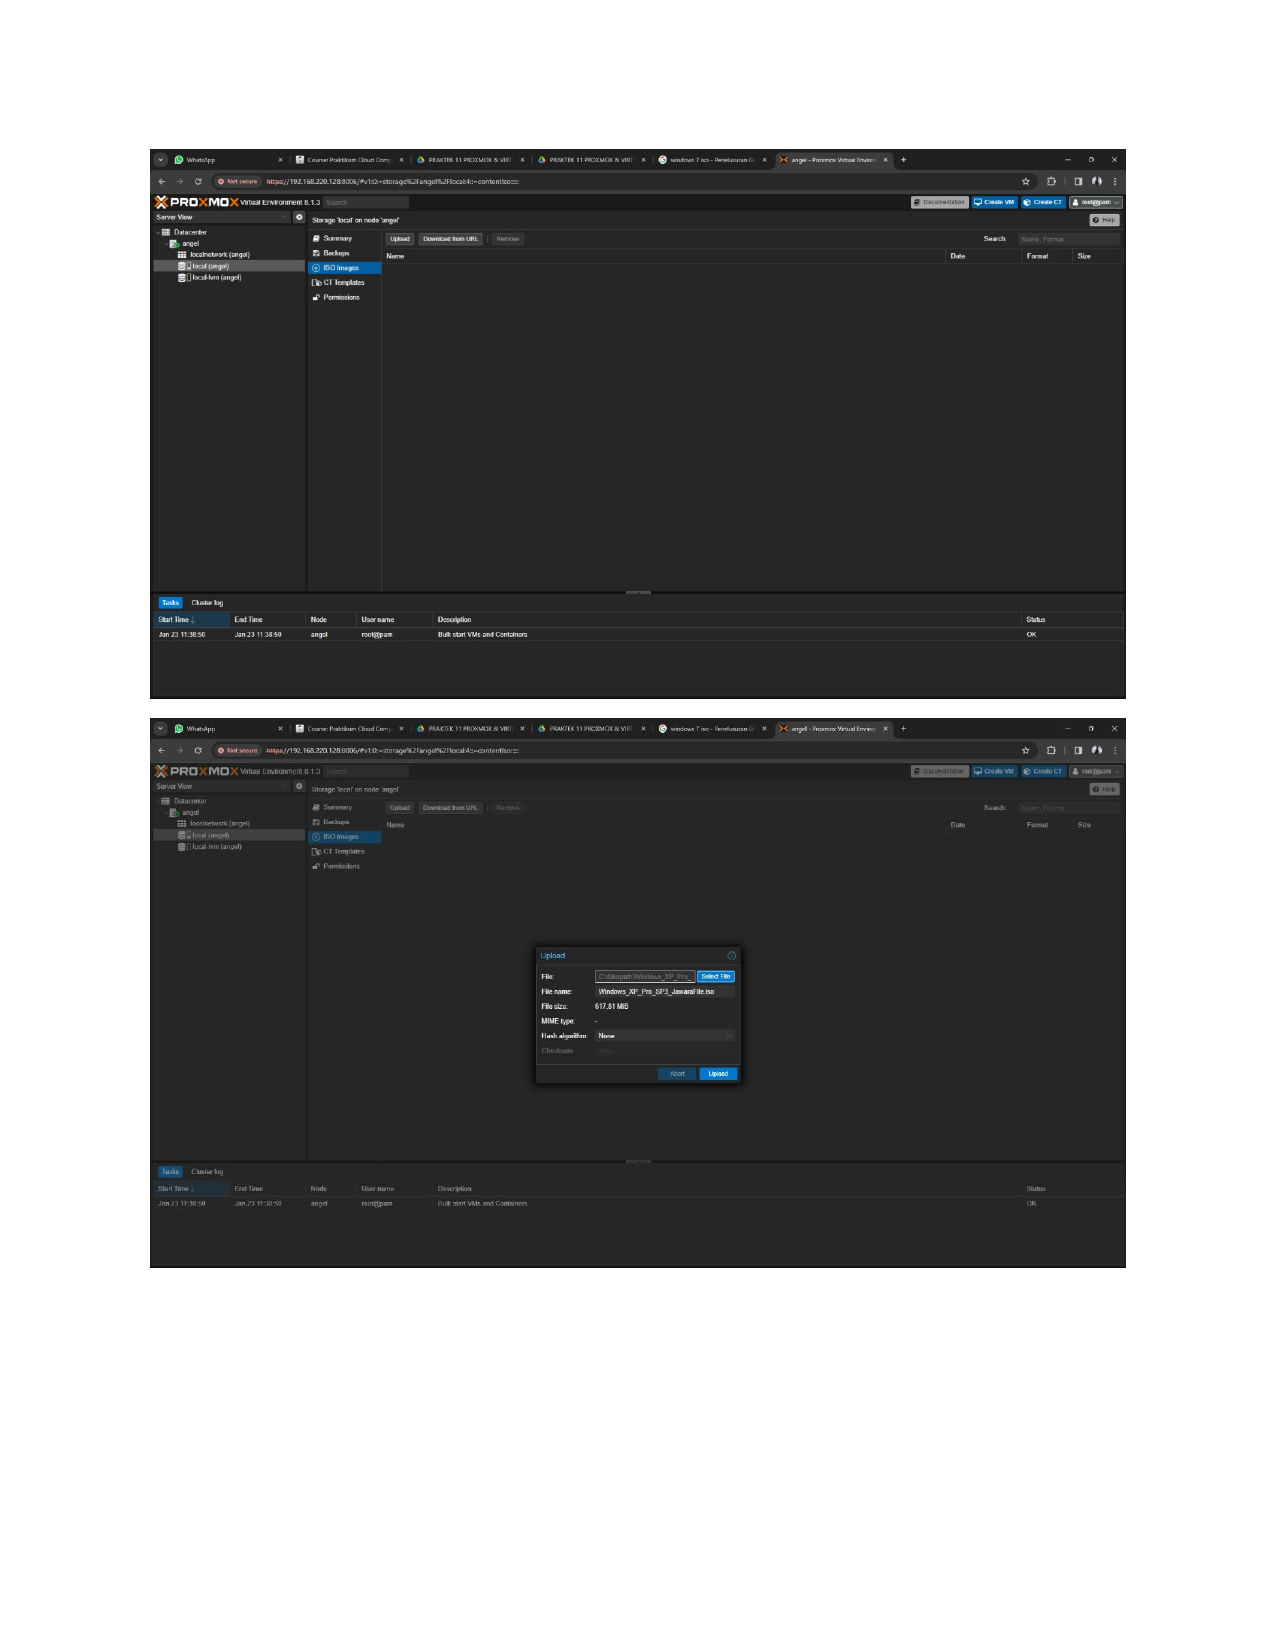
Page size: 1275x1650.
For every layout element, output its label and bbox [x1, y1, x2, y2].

picture [150, 718, 1126, 1268]
picture [150, 149, 1126, 699]
